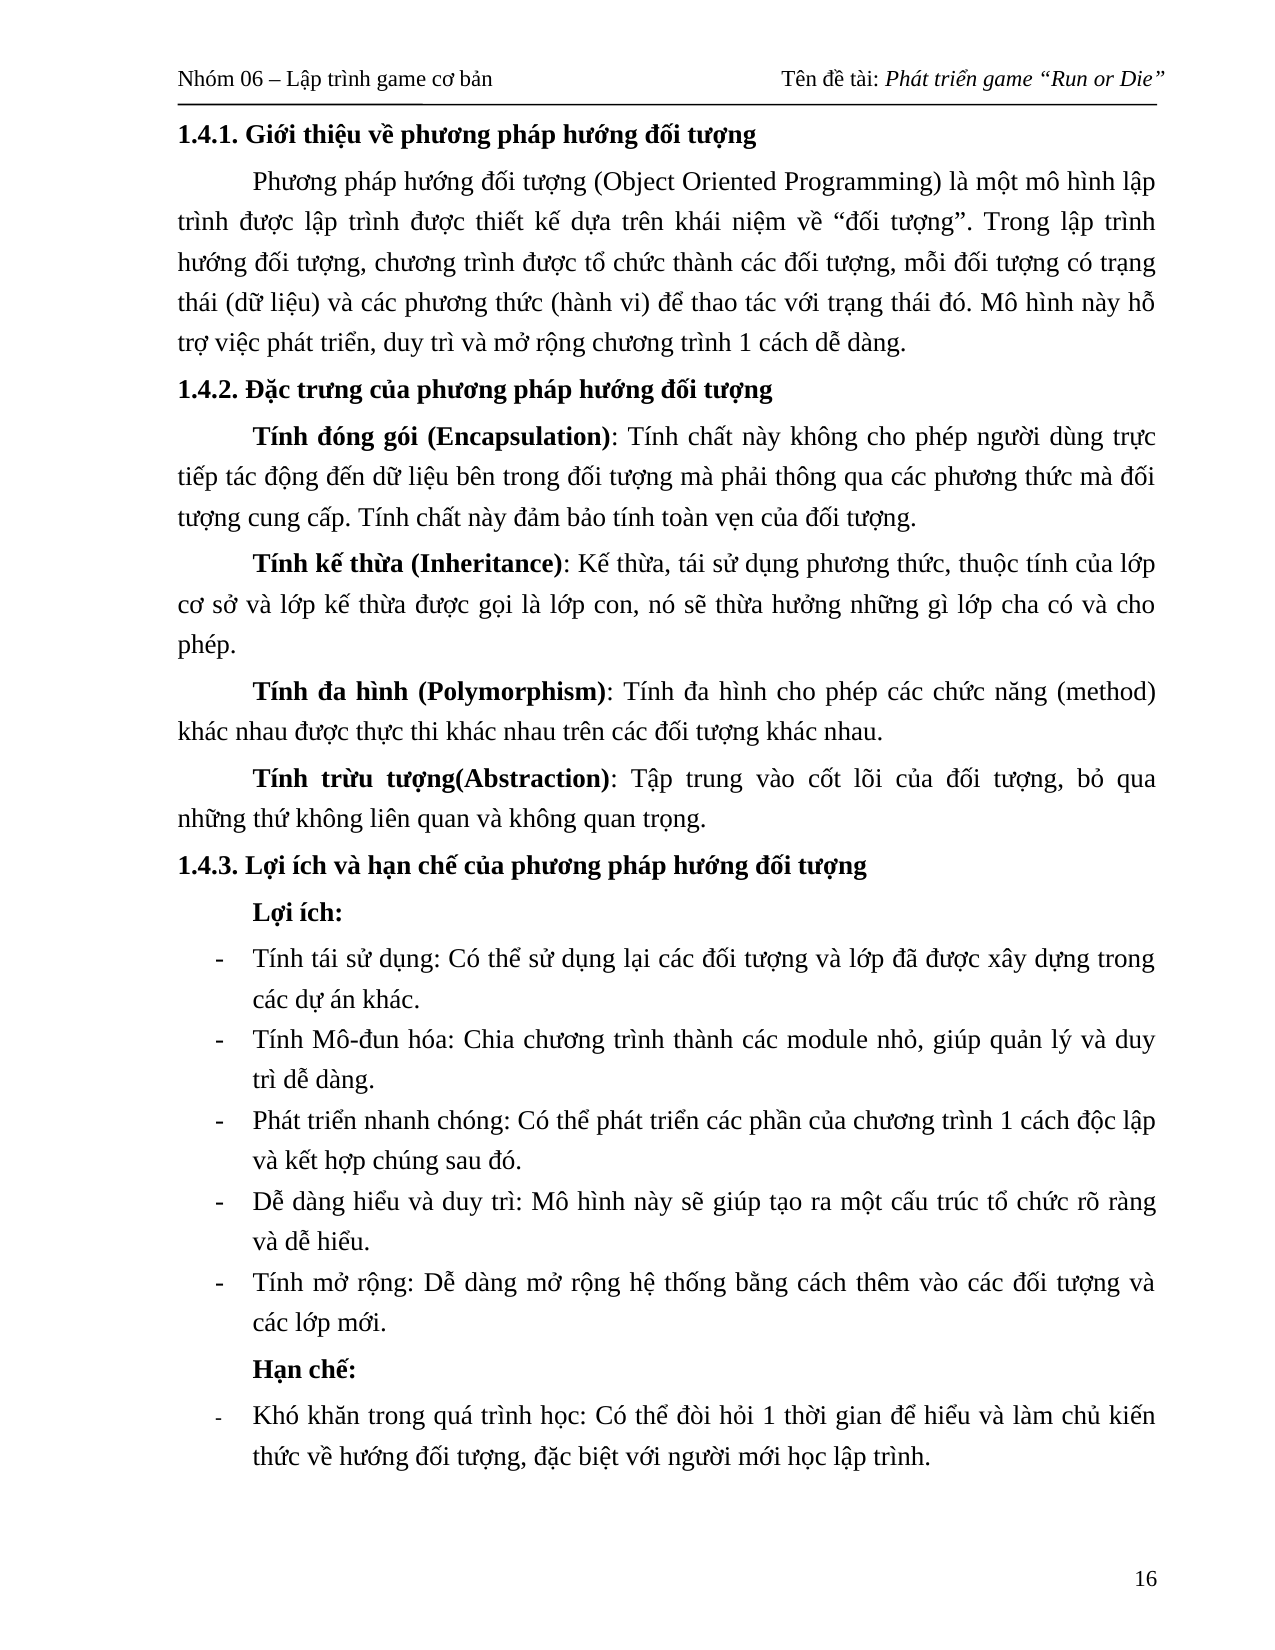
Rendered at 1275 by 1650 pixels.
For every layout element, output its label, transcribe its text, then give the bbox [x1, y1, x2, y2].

text Tính trừu tượng(Abstraction): Tập trung vào cốt lõi của đối tượng, bỏ qua những thứ không liên quan và không quan trọng. [177, 762, 1157, 833]
subtitle 1.4.1. Giới thiệu về phương pháp hướng đối tượng [177, 118, 1157, 149]
subtitle 1.4.3. Lợi ích và hạn chế của phương pháp hướng đối tượng [177, 849, 1157, 880]
list Tính mở rộng: Dễ dàng mở rộng hệ thống bằng cách thêm vào các đối tượng và các lớp mới. [215, 1266, 1157, 1337]
text Tính đóng gói (Encapsulation): Tính chất này không cho phép người dùng trực tiếp tác động đến dữ liệu bên trong đối tượng mà phải thông qua các phương thức mà đối tượng cung cấp. Tính chất này đảm bảo tính toàn vẹn của đối tượng. [177, 420, 1157, 532]
text Hạn chế: [252, 1353, 1157, 1384]
text Phương pháp hướng đối tượng (Object Oriented Programming) là một mô hình lập trình được lập trình được thiết kế dựa trên khái niệm về “đối tượng”. Trong lập trình hướng đối tượng, chương trình được tổ chức thành các đối tượng, mỗi đối tượng có trạng thái (dữ liệu) và các phương thức (hành vi) để thao tác với trạng thái đó. Mô hình này hỗ trợ việc phát triển, duy trì và mở rộng chương trình 1 cách dễ dàng. [177, 165, 1157, 358]
text Tính kế thừa (Inheritance): Kế thừa, tái sử dụng phương thức, thuộc tính của lớp cơ sở và lớp kế thừa được gọi là lớp con, nó sẽ thừa hưởng những gì lớp cha có và cho phép. [177, 547, 1157, 659]
text Lợi ích: [177, 896, 1157, 927]
list Tính Mô-đun hóa: Chia chương trình thành các module nhỏ, giúp quản lý và duy trì dễ dàng. [215, 1023, 1157, 1095]
list Dễ dàng hiểu và duy trì: Mô hình này sẽ giúp tạo ra một cấu trúc tổ chức rõ ràng và dễ hiểu. [215, 1185, 1157, 1256]
text Tính đa hình (Polymorphism): Tính đa hình cho phép các chức năng (method) khác nhau được thực thi khác nhau trên các đối tượng khác nhau. [177, 675, 1157, 746]
subtitle 1.4.2. Đặc trưng của phương pháp hướng đối tượng [177, 373, 1157, 404]
list Phát triển nhanh chóng: Có thể phát triển các phần của chương trình 1 cách độc lập và kết hợp chúng sau đó. [215, 1104, 1157, 1176]
list Khó khăn trong quá trình học: Có thể đòi hỏi 1 thời gian để hiểu và làm chủ kiến thức về hướng đối tượng, đặc biệt với người mới học lập trình. [215, 1399, 1157, 1471]
list Tính tái sử dụng: Có thể sử dụng lại các đối tượng và lớp đã được xây dựng trong các dự án khác. [215, 942, 1157, 1014]
